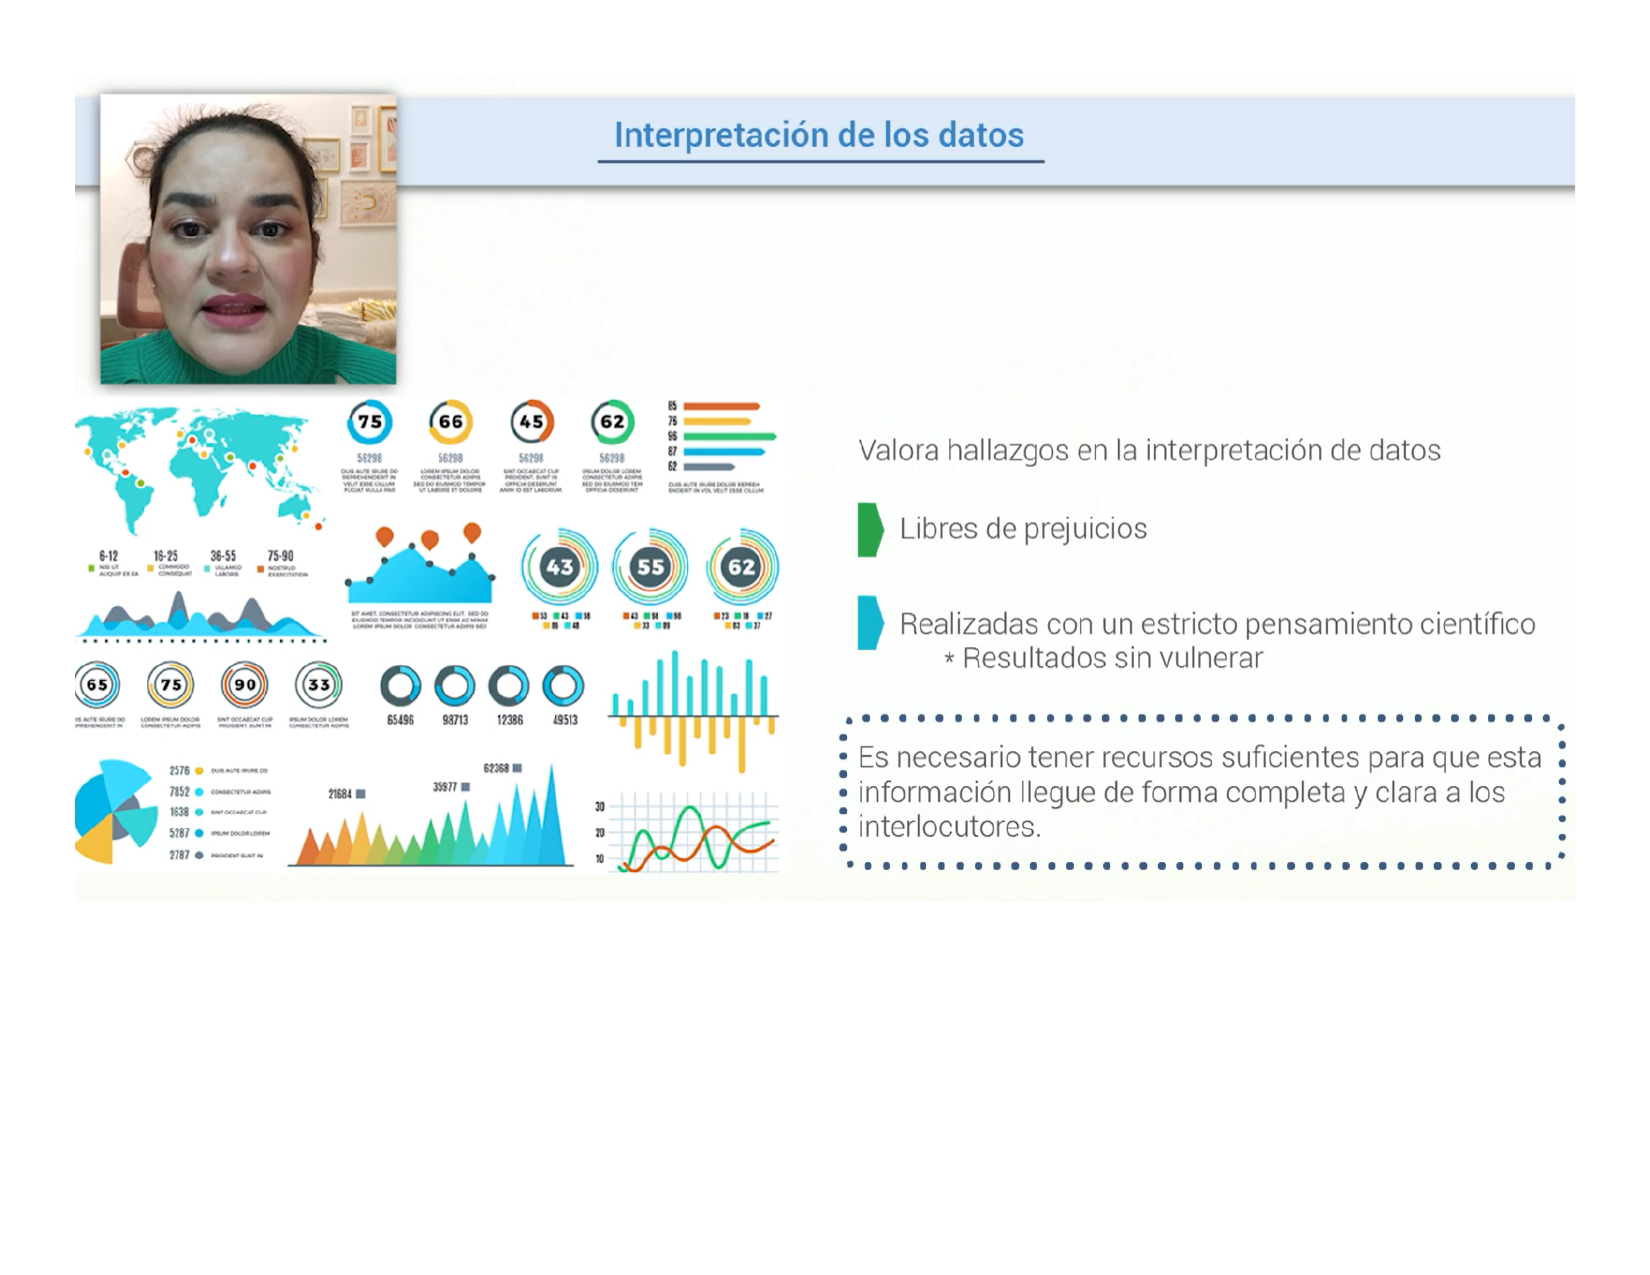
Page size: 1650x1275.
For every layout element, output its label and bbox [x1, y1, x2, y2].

picture [75, 75, 1575, 902]
